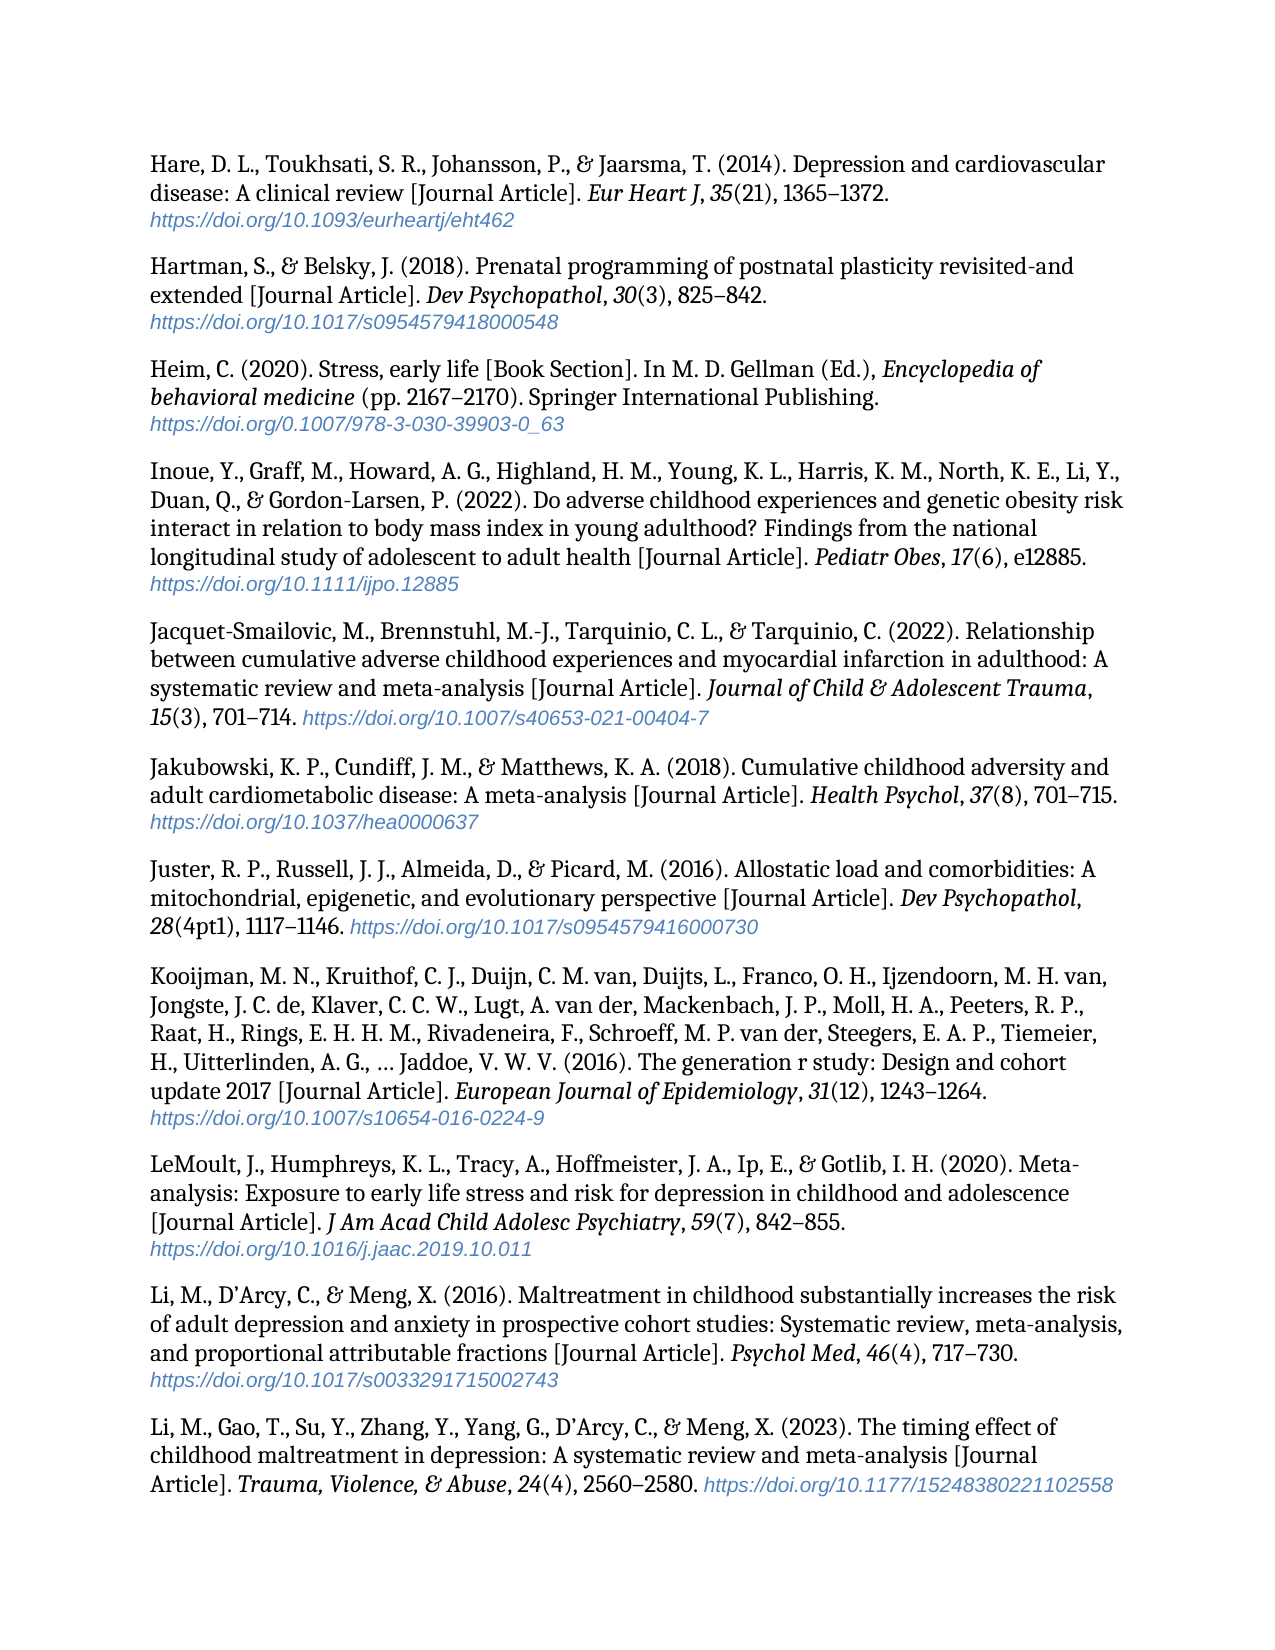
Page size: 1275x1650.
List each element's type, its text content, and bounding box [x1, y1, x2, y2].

text Inoue, Y., Graff, M., Howard, A. G., Highland, H. M., Young, K. L., Harris, K. M., North, K. E., Li, Y., Duan, Q., & Gordon-Larsen, P. (2022). Do adverse childhood experiences and genetic obesity risk interact in relation to body mass index in young adulthood? Findings from the national longitudinal study of adolescent to adult health [Journal Article]. Pediatr Obes, 17(6), e12885. https://doi.org/10.1111/ijpo.12885 [150, 457, 1125, 596]
text Heim, C. (2020). Stress, early life [Book Section]. In M. D. Gellman (Ed.), Encyclopedia of behavioral medicine (pp. 2167–2170). Springer International Publishing. https://doi.org/0.1007/978-3-030-39903-0_63 [150, 354, 1125, 436]
text Hartman, S., & Belsky, J. (2018). Prenatal programming of postnatal plasticity revisited-and extended [Journal Article]. Dev Psychopathol, 30(3), 825–842. https://doi.org/10.1017/s0954579418000548 [150, 252, 1125, 334]
text Hare, D. L., Toukhsati, S. R., Johansson, P., & Jaarsma, T. (2014). Depression and cardiovascular disease: A clinical review [Journal Article]. Eur Heart J, 35(21), 1365–1372. https://doi.org/10.1093/eurheartj/eht462 [150, 150, 1125, 231]
text Kooijman, M. N., Kruithof, C. J., Duijn, C. M. van, Duijts, L., Franco, O. H., Ijzendoorn, M. H. van, Jongste, J. C. de, Klaver, C. C. W., Lugt, A. van der, Mackenbach, J. P., Moll, H. A., Peeters, R. P., Raat, H., Rings, E. H. H. M., Rivadeneira, F., Schroeff, M. P. van der, Steegers, E. A. P., Tiemeier, H., Uitterlinden, A. G., … Jaddoe, V. W. V. (2016). The generation r study: Design and cohort update 2017 [Journal Article]. European Journal of Epidemiology, 31(12), 1243–1264. https://doi.org/10.1007/s10654-016-0224-9 [150, 962, 1125, 1129]
text LeMoult, J., Humphreys, K. L., Tracy, A., Hoffmeister, J. A., Ip, E., & Gotlib, I. H. (2020). Meta-analysis: Exposure to early life stress and risk for depression in childhood and adolescence [Journal Article]. J Am Acad Child Adolesc Psychiatry, 59(7), 842–855. https://doi.org/10.1016/j.jaac.2019.10.011 [150, 1150, 1125, 1261]
text Li, M., Gao, T., Su, Y., Zhang, Y., Yang, G., D’Arcy, C., & Meng, X. (2023). The timing effect of childhood maltreatment in depression: A systematic review and meta-analysis [Journal Article]. Trauma, Violence, & Abuse, 24(4), 2560–2580. https://doi.org/10.1177/15248380221102558 [150, 1412, 1125, 1499]
text Li, M., D’Arcy, C., & Meng, X. (2016). Maltreatment in childhood substantially increases the risk of adult depression and anxiety in prospective cohort studies: Systematic review, meta-analysis, and proportional attributable fractions [Journal Article]. Psychol Med, 46(4), 717–730. https://doi.org/10.1017/s0033291715002743 [150, 1281, 1125, 1392]
text Juster, R. P., Russell, J. J., Almeida, D., & Picard, M. (2016). Allostatic load and comorbidities: A mitochondrial, epigenetic, and evolutionary perspective [Journal Article]. Dev Psychopathol, 28(4pt1), 1117–1146. https://doi.org/10.1017/s0954579416000730 [150, 855, 1125, 941]
text Jakubowski, K. P., Cundiff, J. M., & Matthews, K. A. (2018). Cumulative childhood adversity and adult cardiometabolic disease: A meta-analysis [Journal Article]. Health Psychol, 37(8), 701–715. https://doi.org/10.1037/hea0000637 [150, 752, 1125, 834]
text Jacquet-Smailovic, M., Brennstuhl, M.-J., Tarquinio, C. L., & Tarquinio, C. (2022). Relationship between cumulative adverse childhood experiences and myocardial infarction in adulthood: A systematic review and meta-analysis [Journal Article]. Journal of Child & Adolescent Trauma, 15(3), 701–714. https://doi.org/10.1007/s40653-021-00404-7 [150, 617, 1125, 732]
